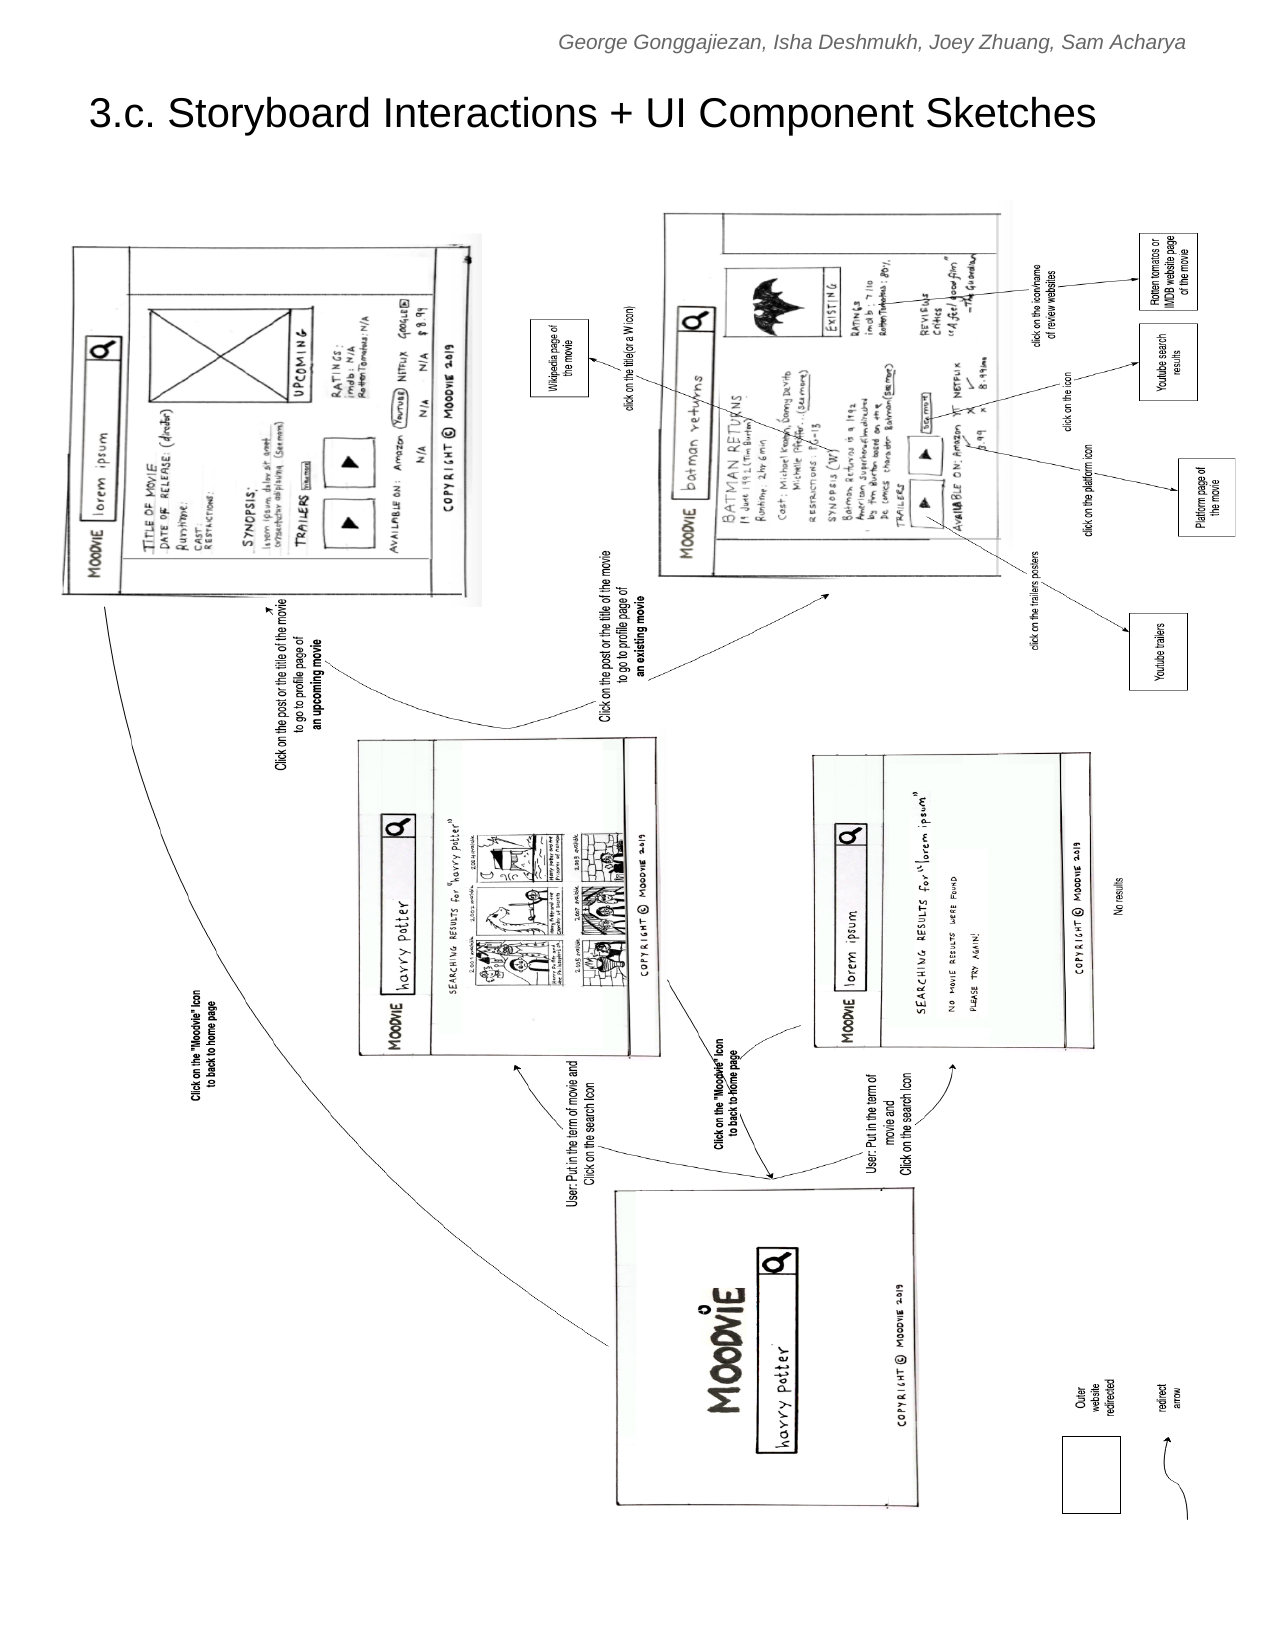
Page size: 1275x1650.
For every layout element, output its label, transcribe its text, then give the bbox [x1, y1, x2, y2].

subtitle 3.c. Storyboard Interactions + UI Component Sketches [88, 88, 1186, 136]
picture [47, 199, 1236, 1520]
